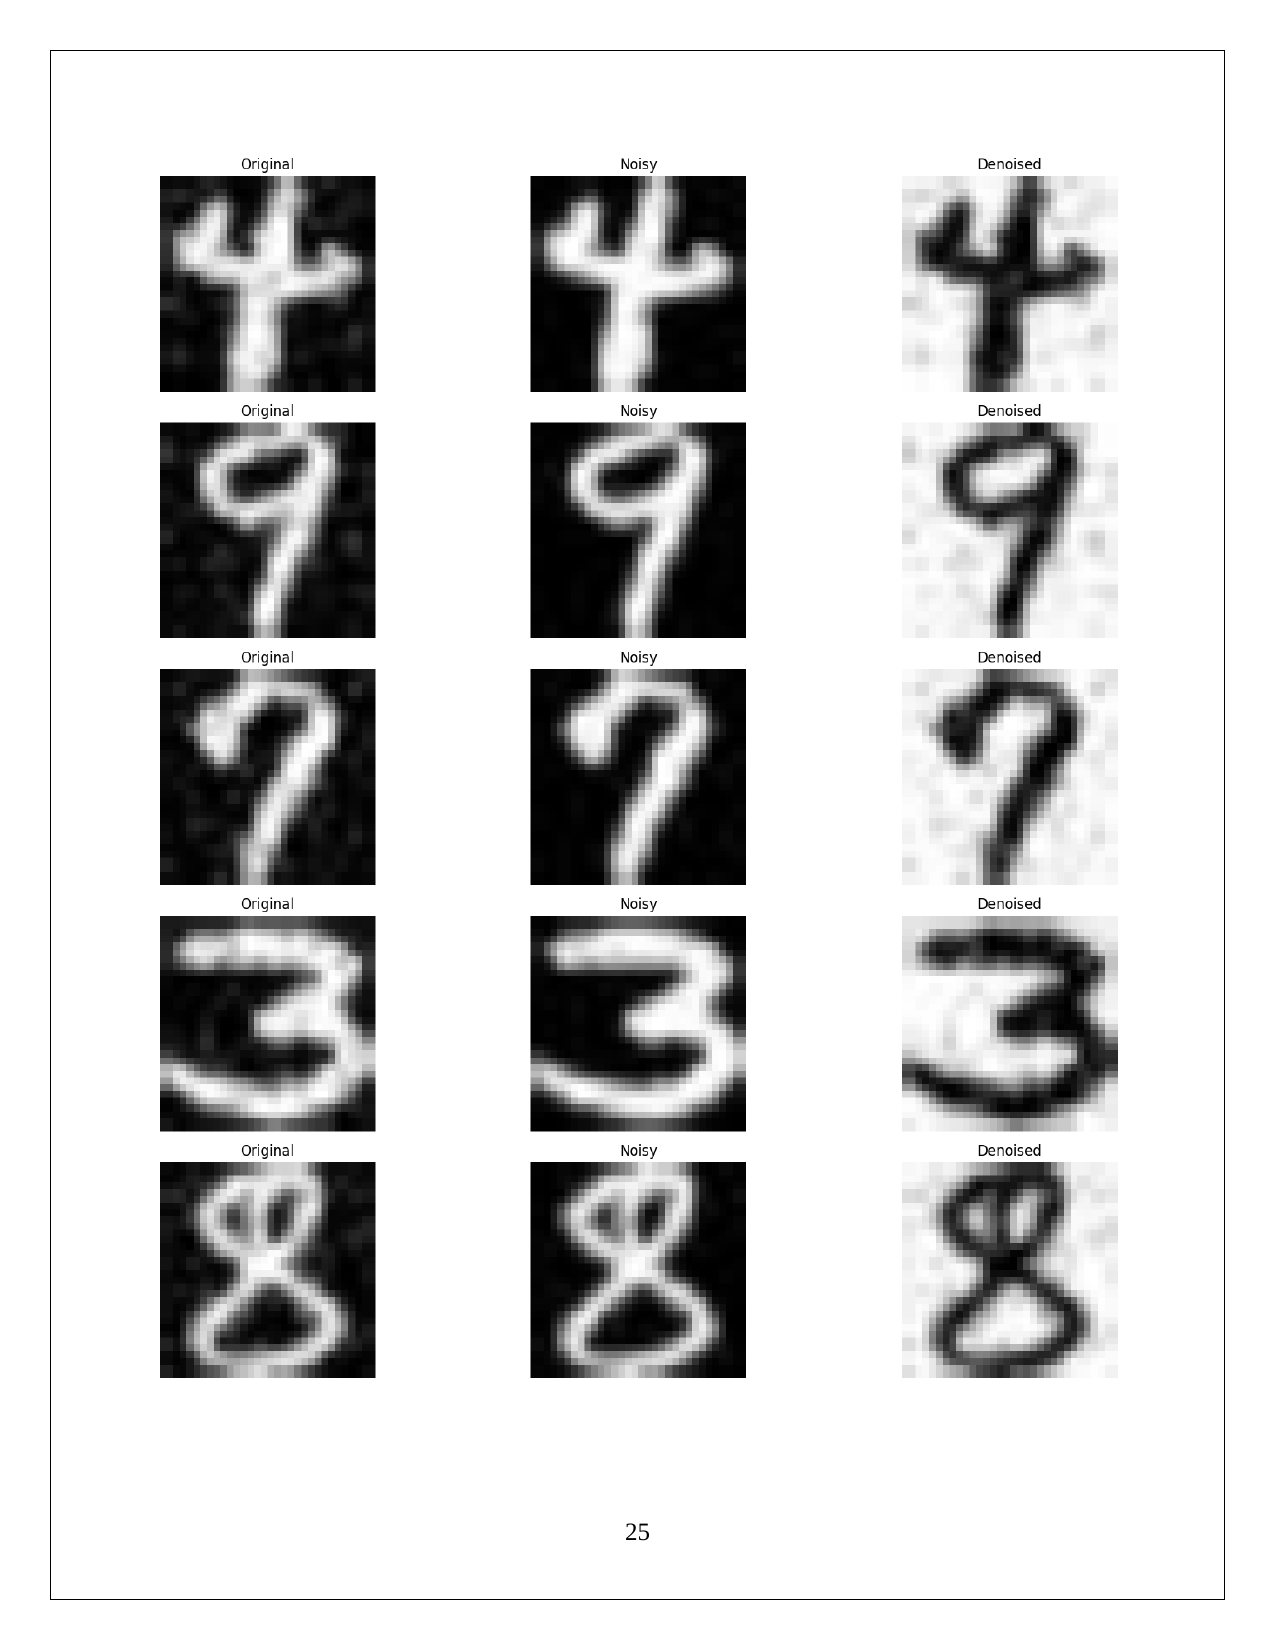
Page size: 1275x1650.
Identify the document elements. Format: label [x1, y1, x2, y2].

picture [151, 150, 1125, 1386]
